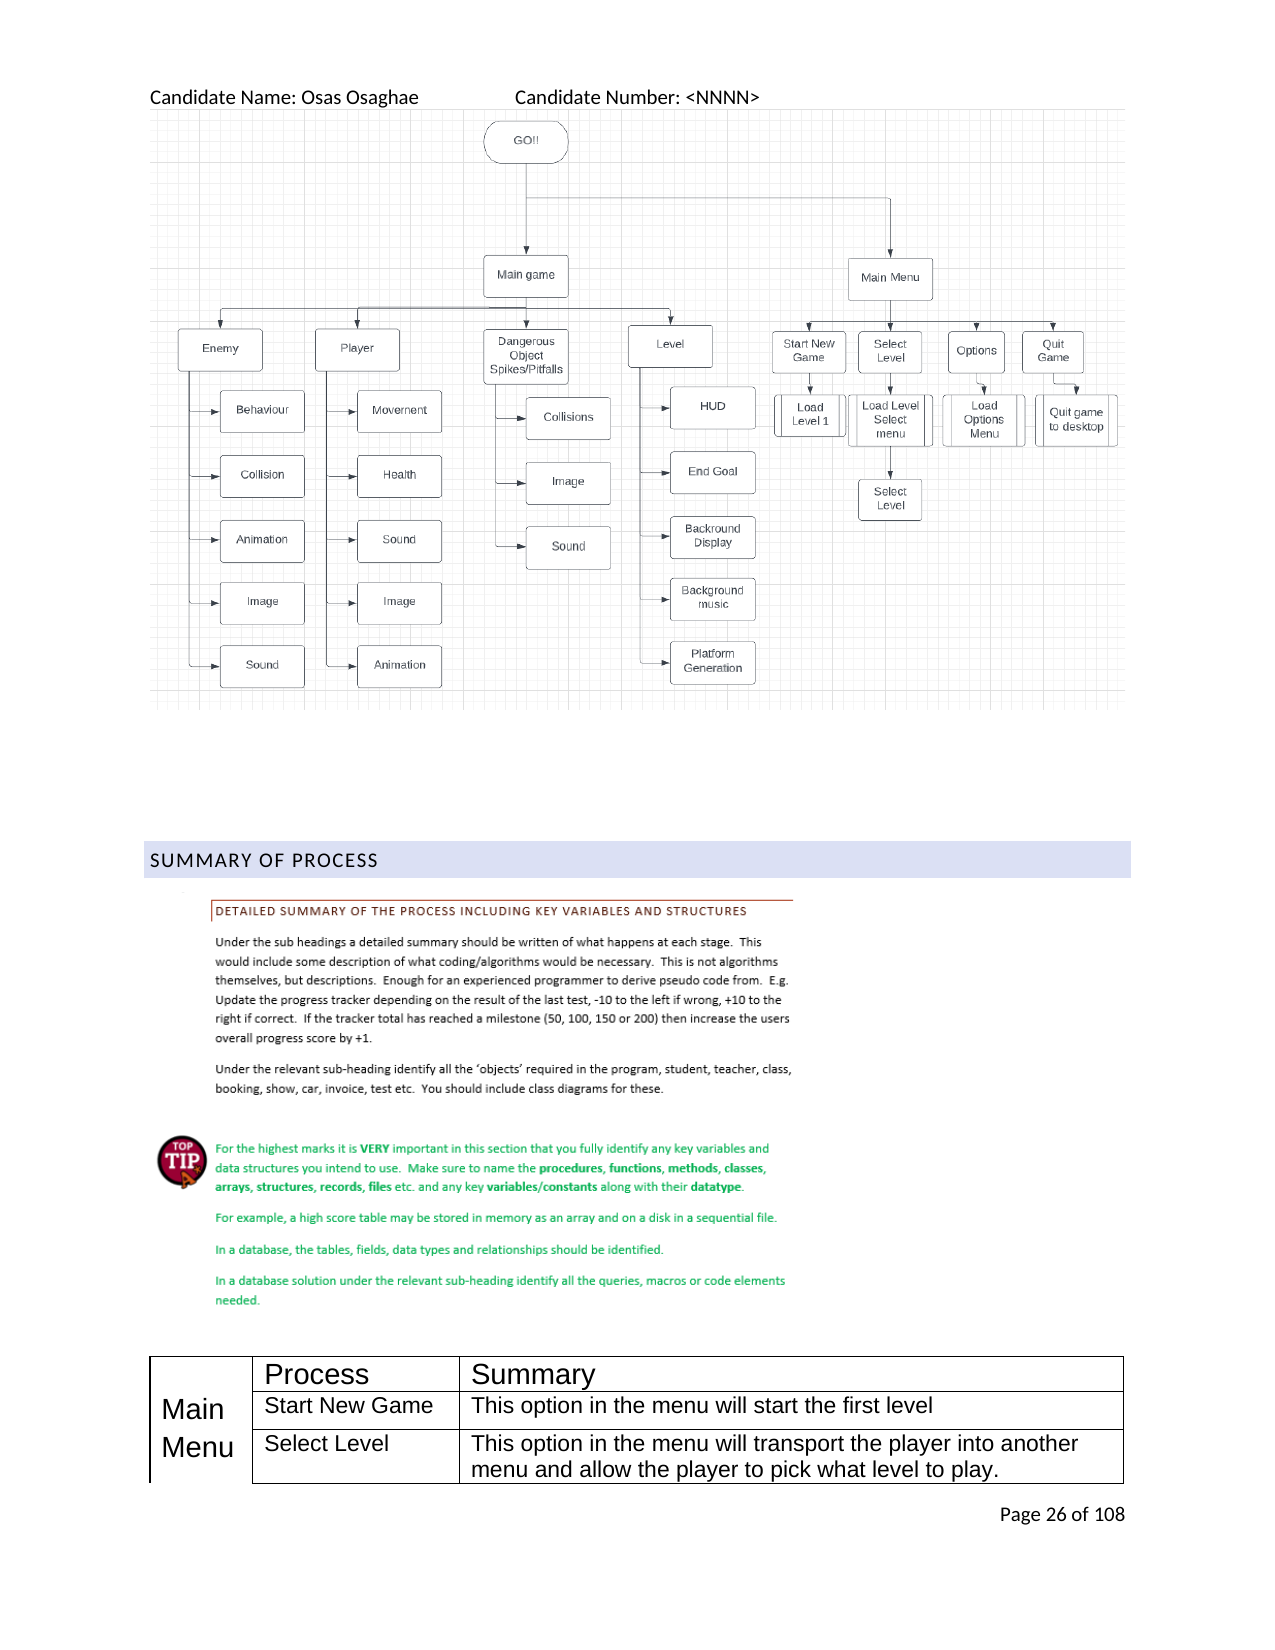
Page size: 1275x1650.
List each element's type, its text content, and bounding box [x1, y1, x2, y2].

subtitle Summary OF PROCESS [150, 847, 1125, 872]
table_cell Menu [151, 1429, 252, 1483]
table_header Process [253, 1357, 459, 1391]
table_cell Main [151, 1391, 252, 1429]
table_cell This option in the menu will transport the player into another menu and allow the player to pick what level to play. [460, 1430, 1123, 1483]
table_cell Select Level [253, 1430, 459, 1483]
picture [150, 109, 1125, 710]
table_header Summary [460, 1357, 1123, 1391]
table_header [151, 1357, 252, 1391]
table_cell Start New Game [253, 1392, 459, 1429]
table_cell This option in the menu will start the first level [460, 1392, 1123, 1429]
picture [150, 892, 826, 1332]
